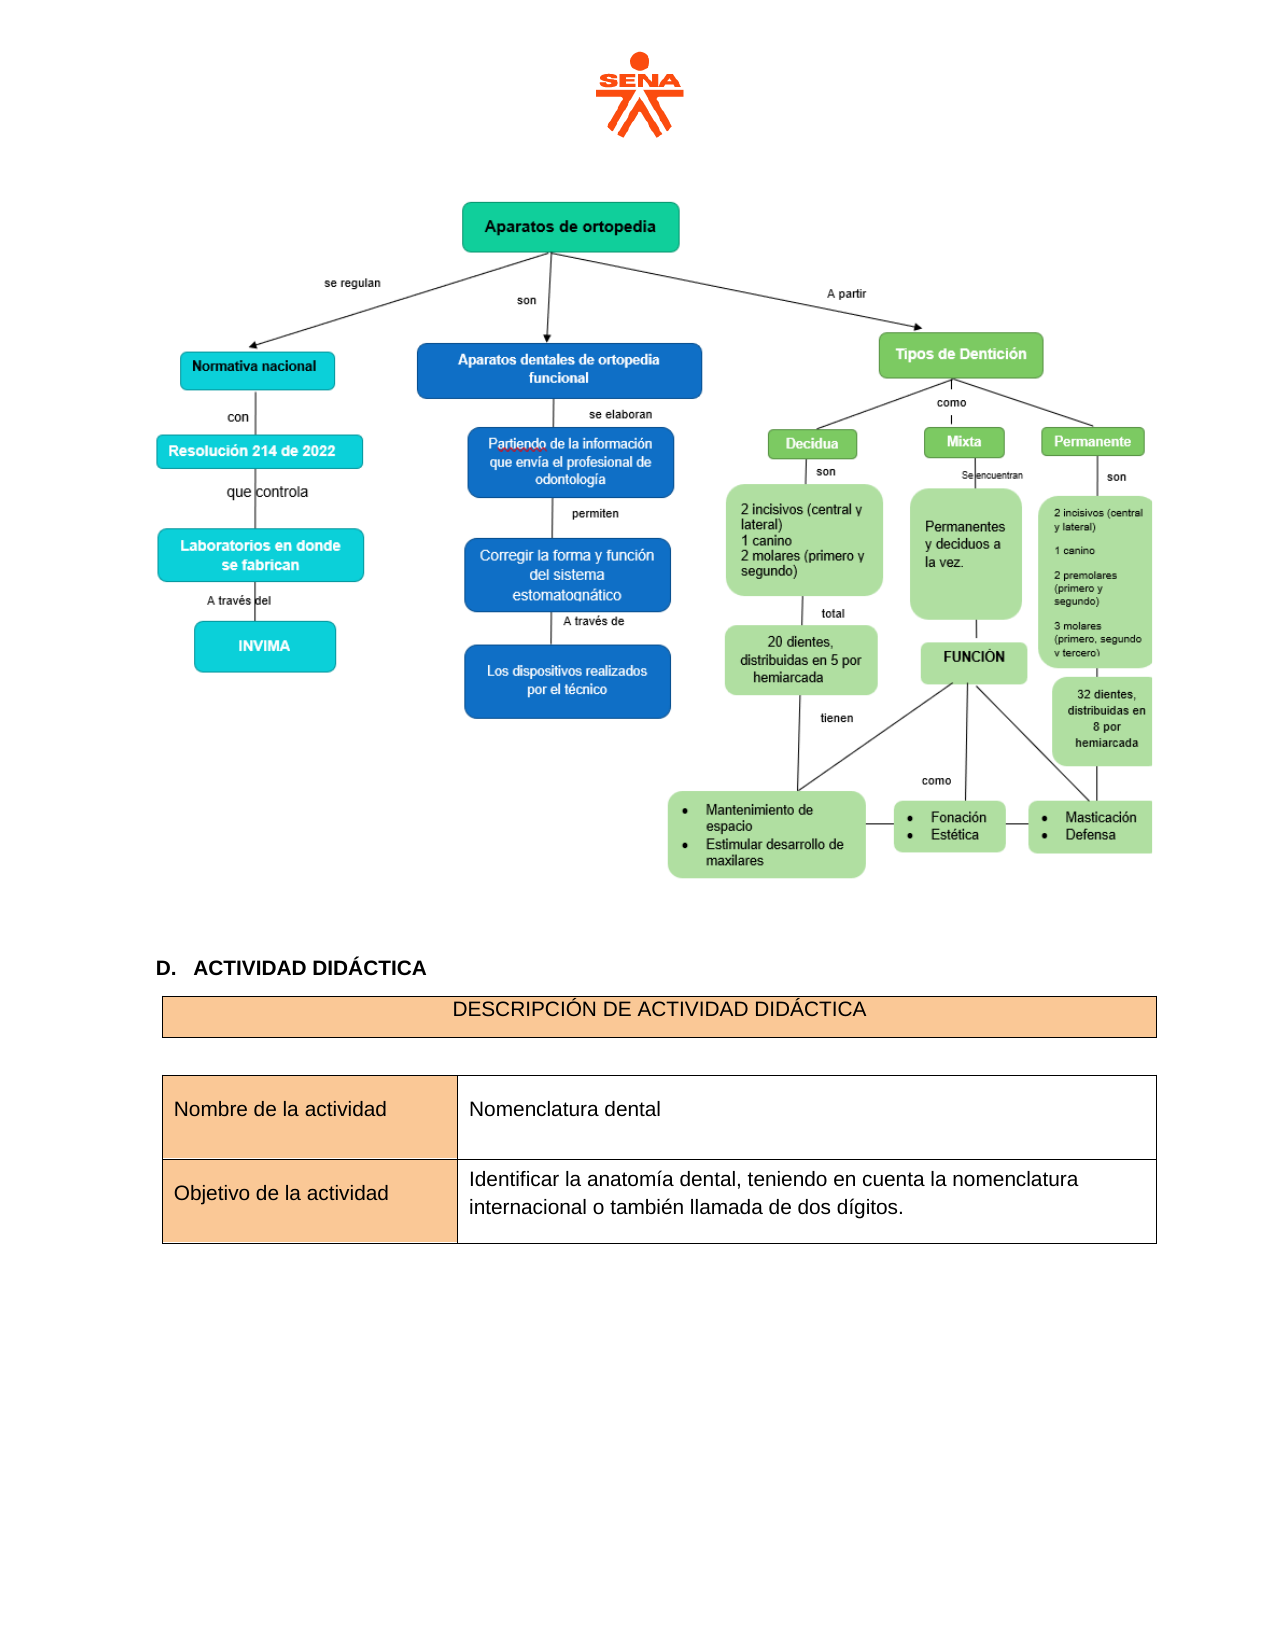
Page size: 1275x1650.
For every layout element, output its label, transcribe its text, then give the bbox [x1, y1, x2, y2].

picture [585, 48, 690, 142]
table_header Nombre de la actividad [163, 1076, 457, 1158]
table_header Nomenclatura dental [458, 1076, 1156, 1158]
list ACTIVIDAD DIDÁCTICA [156, 956, 1157, 979]
picture [122, 177, 1153, 902]
table_cell Identificar la anatomía dental, teniendo en cuenta la nomenclatura internacional o también llamada de dos dígitos. [458, 1160, 1156, 1242]
table_cell Objetivo de la actividad [163, 1160, 457, 1242]
table_header DESCRIPCIÓN DE ACTIVIDAD DIDÁCTICA [163, 997, 1156, 1037]
